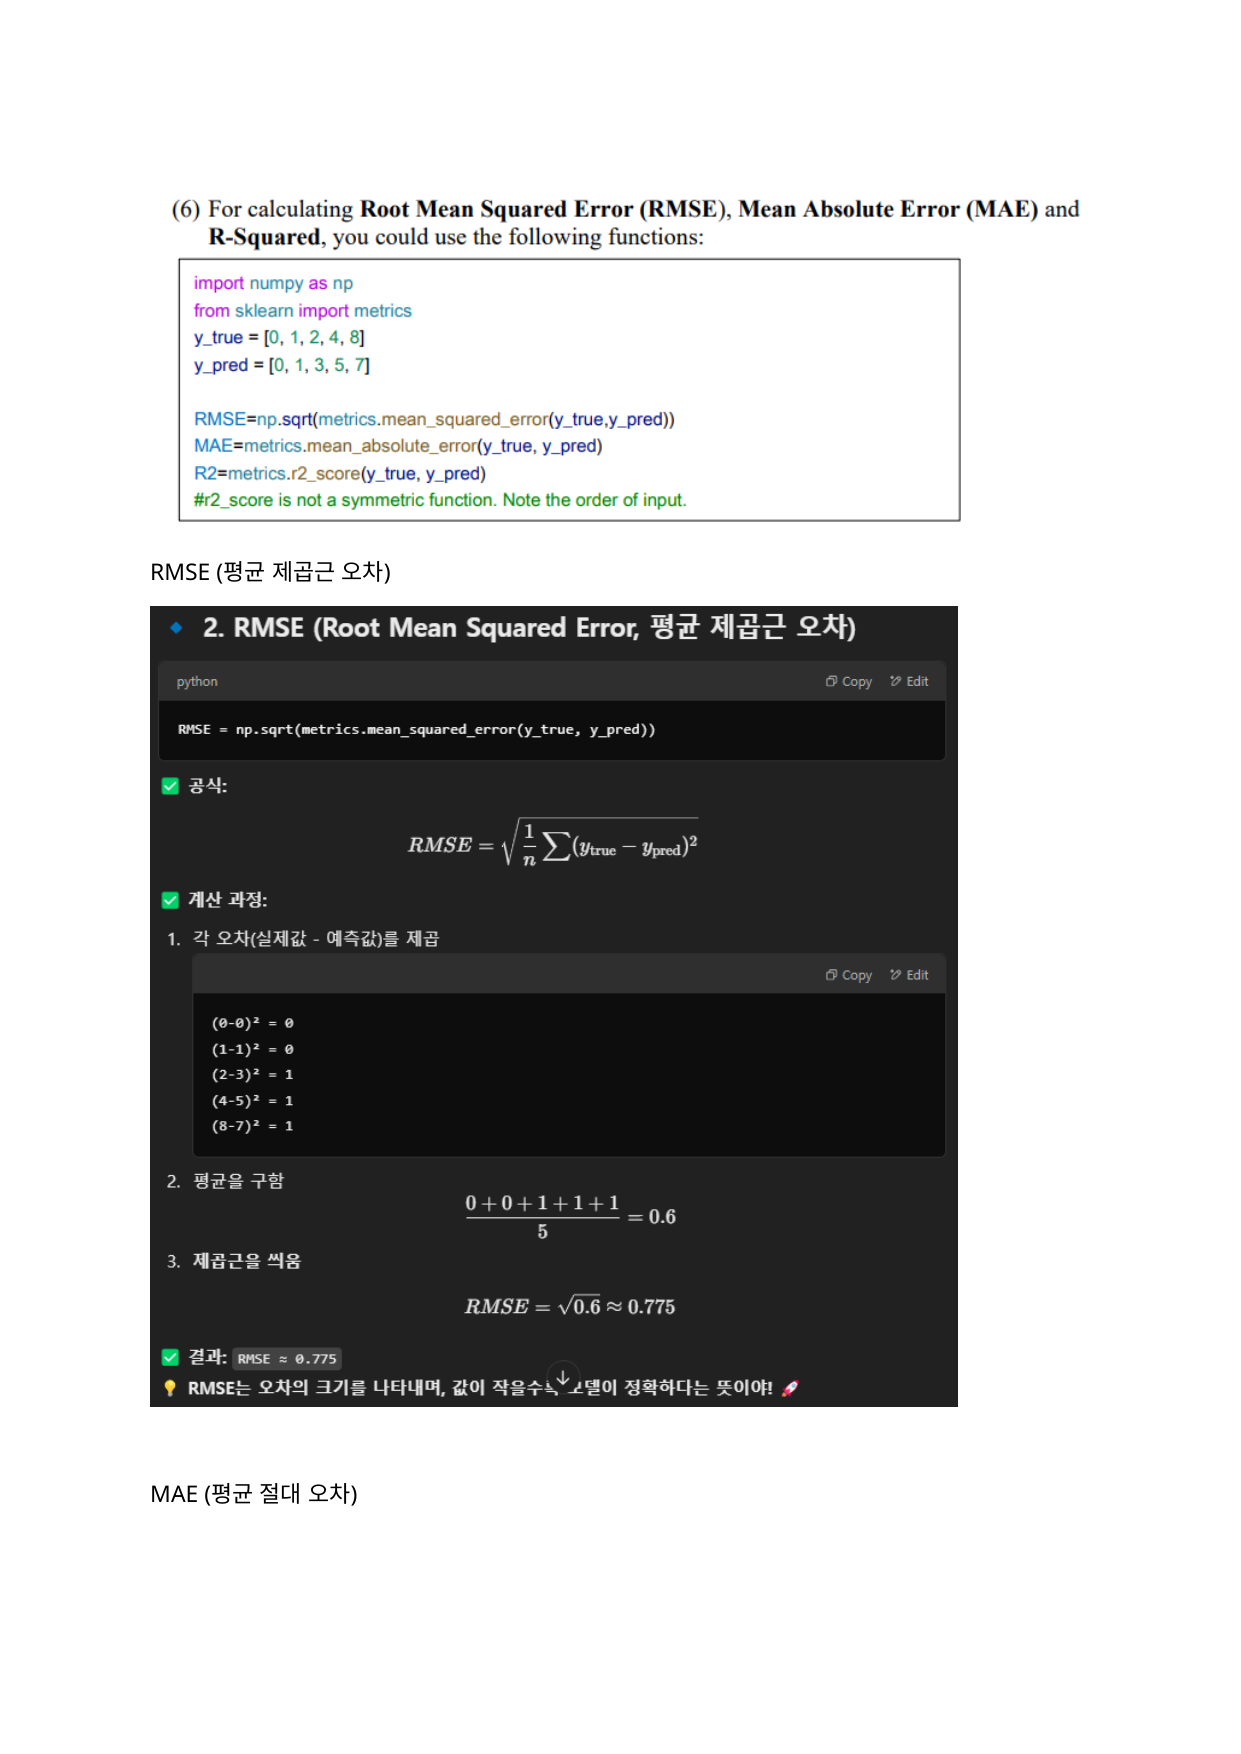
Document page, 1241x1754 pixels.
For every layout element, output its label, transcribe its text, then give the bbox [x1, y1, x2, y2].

text MAE (평균 절대 오차) [150, 1476, 1090, 1509]
picture [150, 606, 958, 1407]
text RMSE (평균 제곱근 오차) [150, 554, 1090, 587]
picture [150, 177, 1091, 535]
